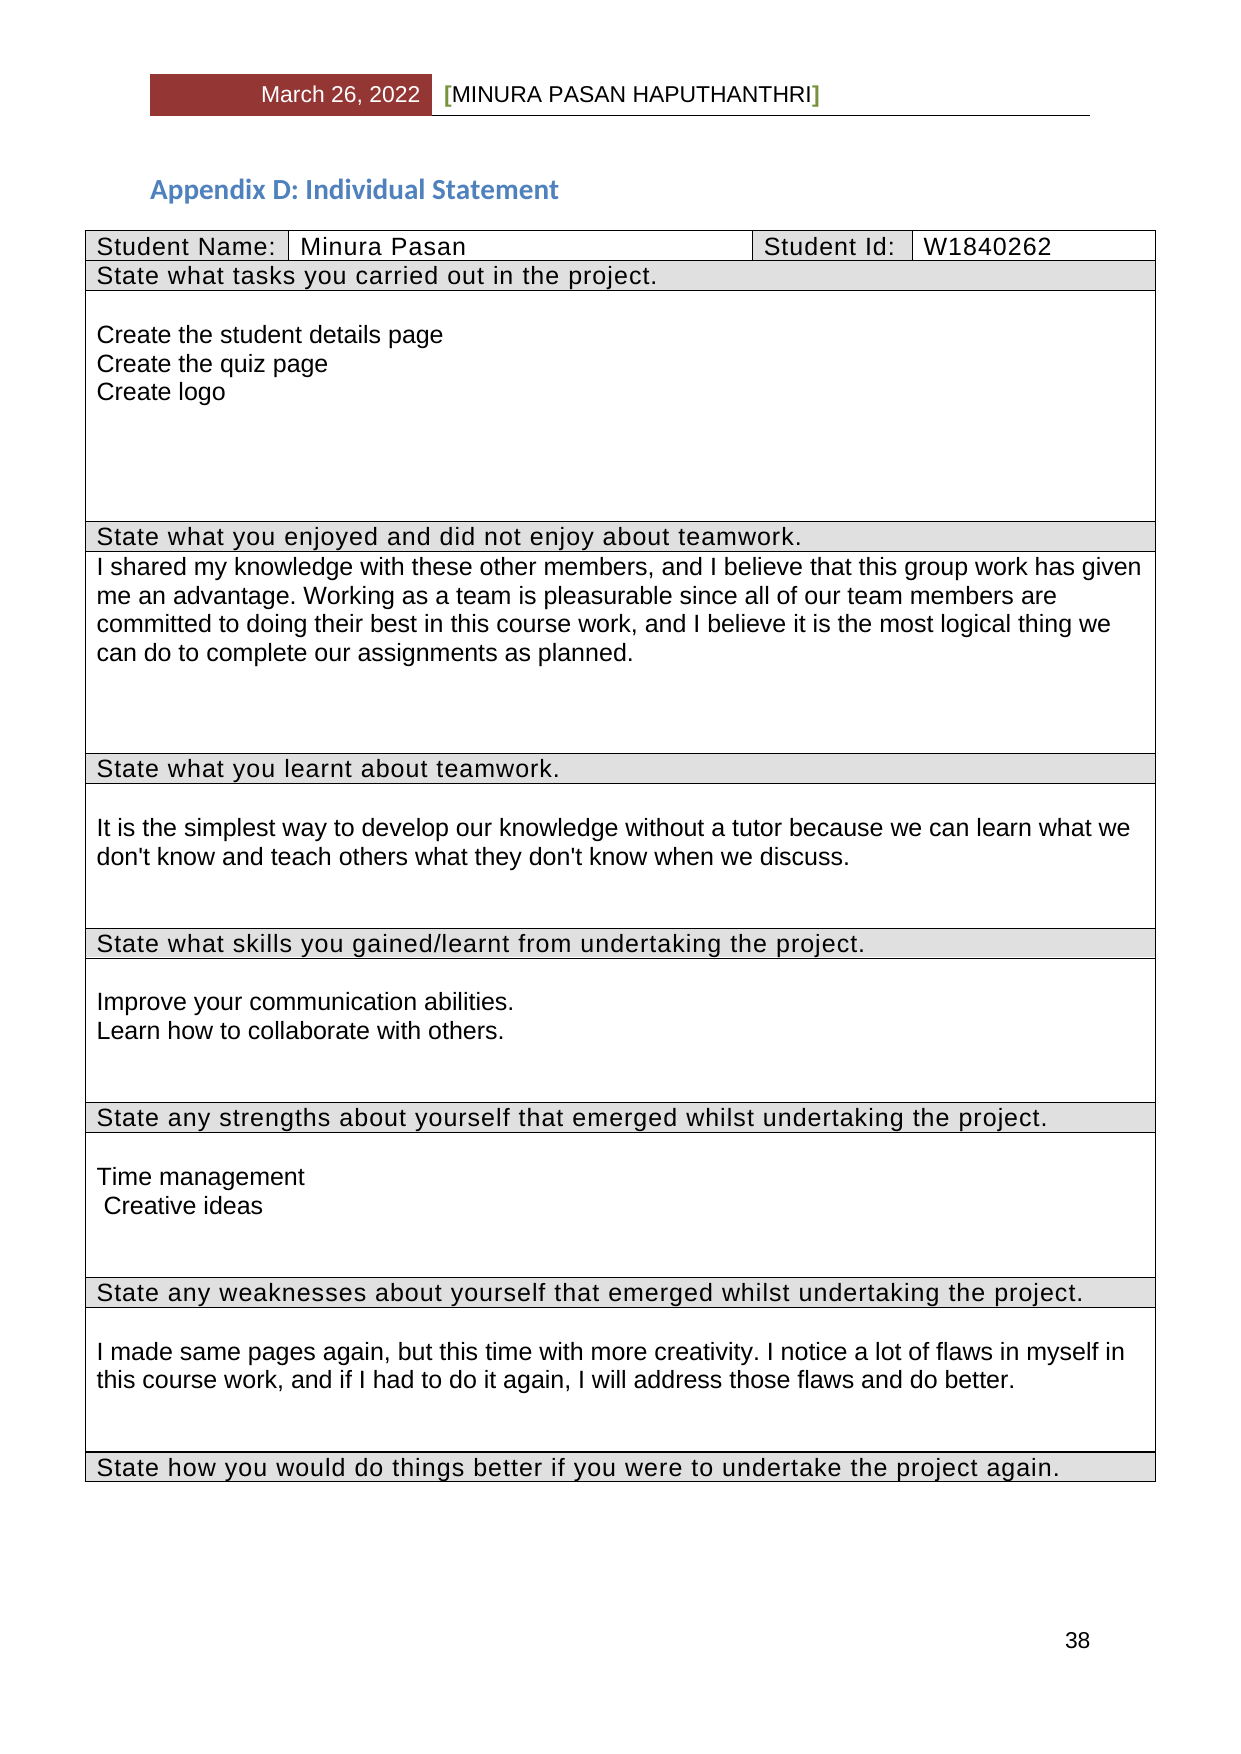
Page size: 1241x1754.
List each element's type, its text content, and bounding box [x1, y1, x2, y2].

table_cell Create the student details page Create the quiz page Create logo [86, 291, 1155, 521]
table_cell State what skills you gained/learnt from undertaking the project. [86, 929, 1155, 957]
table_cell State what tasks you carried out in the project. [86, 261, 1155, 290]
table_cell Time management Creative ideas [86, 1133, 1155, 1277]
table_cell State any strengths about yourself that emerged whilst undertaking the project. [86, 1103, 1155, 1132]
table_cell Improve your communication abilities. Learn how to collaborate with others. [86, 959, 1155, 1102]
table_header Student Id: [753, 231, 912, 260]
table_cell State any weaknesses about yourself that emerged whilst undertaking the project. [86, 1278, 1155, 1307]
table_header W1840262 [913, 231, 1155, 260]
subtitle Appendix D: Individual Statement [150, 171, 272, 206]
table_cell State what you learnt about teamwork. [86, 754, 1155, 783]
table_cell I shared my knowledge with these other members, and I believe that this group work has given me an advantage. Working as a team is pleasurable since all of our team members are committed to doing their best in this course work, and I believe it is the most logical thing we can do to complete our assignments as planned. [86, 552, 1155, 753]
table_header Minura Pasan [289, 231, 752, 260]
table_cell State what you enjoyed and did not enjoy about teamwork. [86, 522, 1155, 551]
table_cell It is the simplest way to develop our knowledge without a tutor because we can learn what we don't know and teach others what they don't know when we discuss. [86, 784, 1155, 928]
subtitle Appendix D: Individual Statement [299, 171, 1090, 206]
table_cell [86, 1308, 1155, 1451]
table_cell State how you would do things better if you were to undertake the project again. [86, 1453, 1155, 1481]
table_header Student Name: [86, 231, 288, 260]
